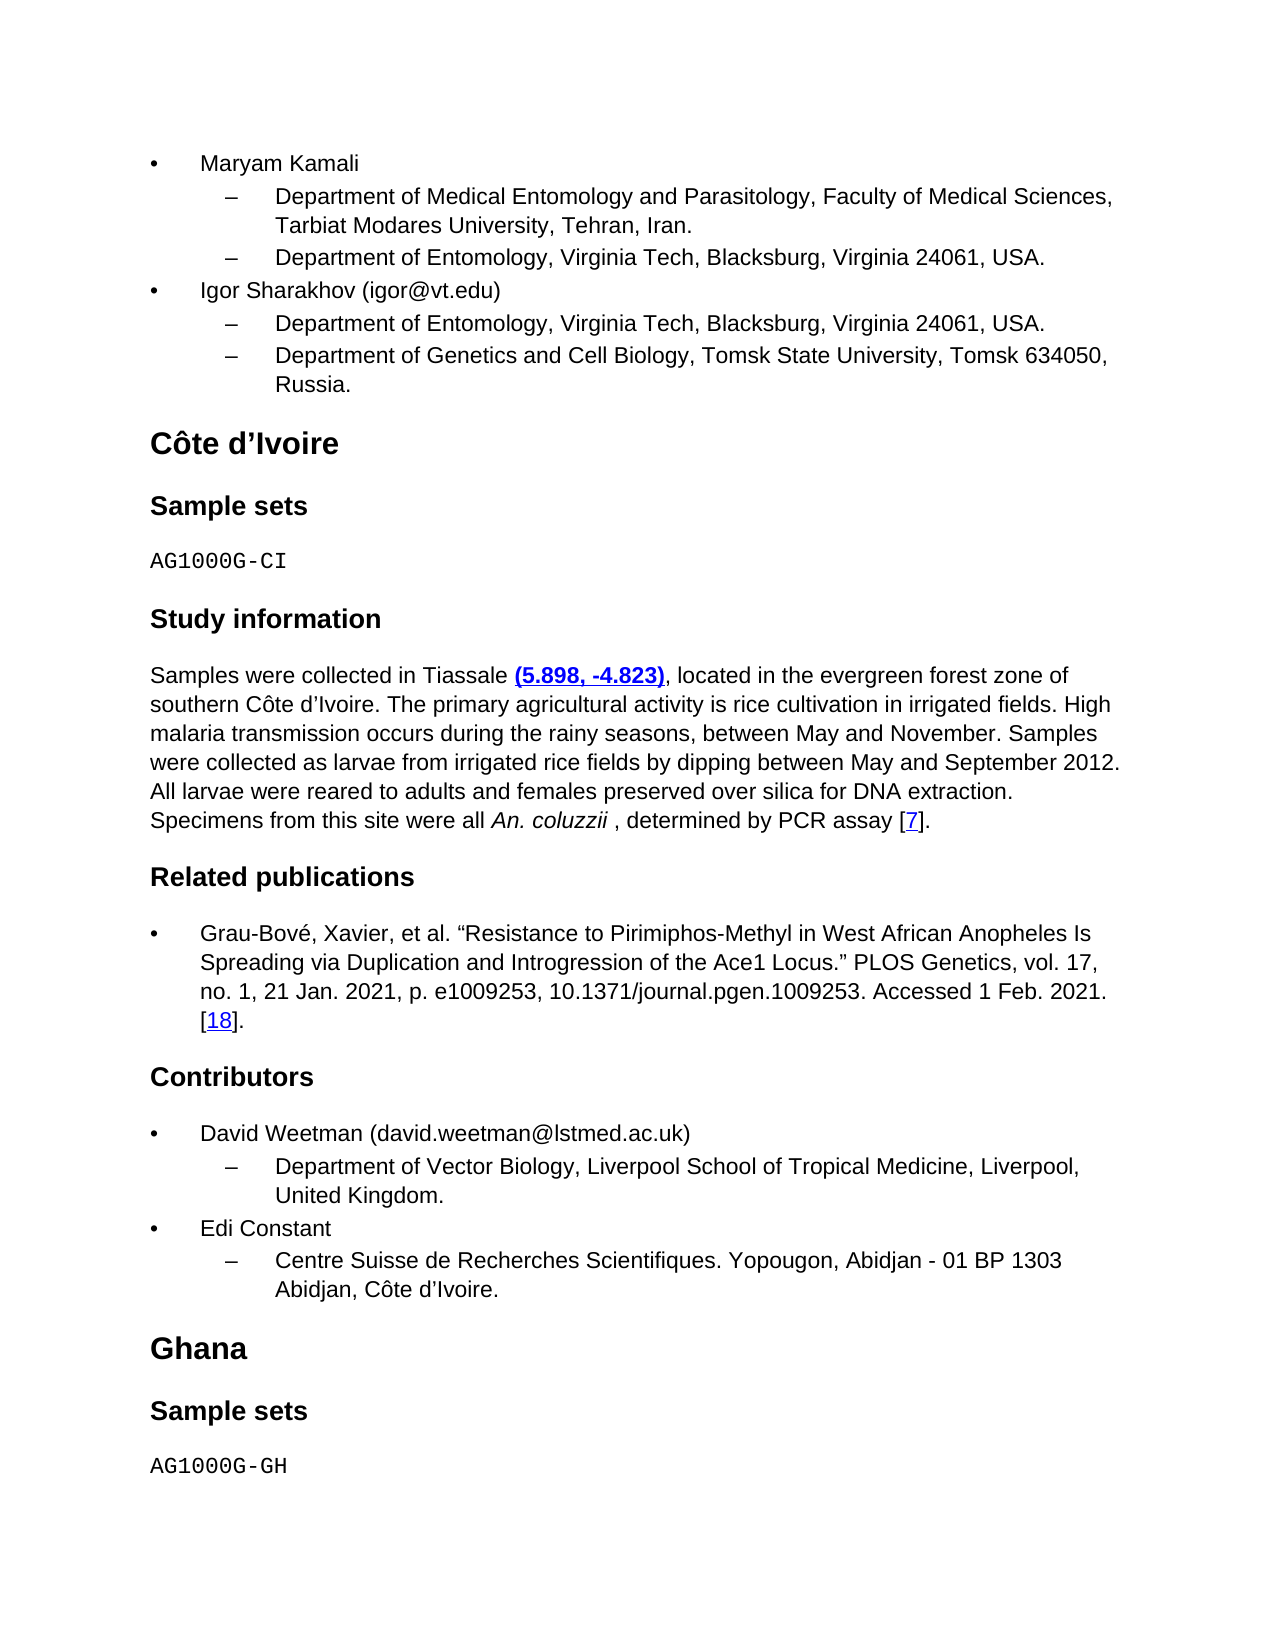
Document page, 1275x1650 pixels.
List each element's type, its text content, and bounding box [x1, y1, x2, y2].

subtitle Ghana [150, 1330, 1125, 1366]
subtitle Related publications [150, 861, 1125, 892]
list Maryam Kamali [150, 150, 1125, 176]
subtitle Côte d’Ivoire [150, 425, 1125, 461]
subtitle Sample sets [150, 490, 1125, 521]
subtitle Study information [150, 603, 1125, 634]
list Department of Vector Biology, Liverpool School of Tropical Medicine, Liverpool, United Kingdom. [225, 1153, 1125, 1208]
list Department of Medical Entomology and Parasitology, Faculty of Medical Sciences, Tarbiat Modares University, Tehran, Iran. [225, 183, 1125, 238]
list Department of Entomology, Virginia Tech, Blacksburg, Virginia 24061, USA. [225, 310, 1125, 336]
list Department of Genetics and Cell Biology, Tomsk State University, Tomsk 634050, Russia. [225, 342, 1125, 398]
list Department of Entomology, Virginia Tech, Blacksburg, Virginia 24061, USA. [225, 244, 1125, 271]
text AG1000G-CI [150, 549, 1125, 575]
list Centre Suisse de Recherches Scientifiques. Yopougon, Abidjan - 01 BP 1303 Abidjan, Côte d’Ivoire. [225, 1247, 1125, 1303]
text Samples were collected in Tiassale (5.898, -4.823), located in the evergreen forest zone of southern Côte d’Ivoire. The primary agricultural activity is rice cultivation in irrigated fields. High malaria transmission occurs during the rainy seasons, between May and November. Samples were collected as larvae from irrigated rice fields by dipping between May and September 2012. All larvae were reared to adults and females preserved over silica for DNA extraction. Specimens from this site were all An. coluzzii , determined by PCR assay [7]. [150, 662, 1125, 833]
list David Weetman (david.weetman@lstmed.ac.uk) [150, 1120, 1125, 1147]
list Grau-Bové, Xavier, et al. “Resistance to Pirimiphos-Methyl in West African Anopheles Is Spreading via Duplication and Introgression of the Ace1 Locus.” PLOS Genetics, vol. 17, no. 1, 21 Jan. 2021, p. e1009253, 10.1371/journal.pgen.1009253. Accessed 1 Feb. 2021. [18]. [150, 920, 1125, 1033]
list Igor Sharakhov (igor@vt.edu) [150, 277, 1125, 303]
text AG1000G-GH [150, 1454, 1125, 1480]
subtitle Contributors [150, 1061, 1125, 1092]
subtitle Sample sets [150, 1395, 1125, 1426]
list Edi Constant [150, 1215, 1125, 1241]
